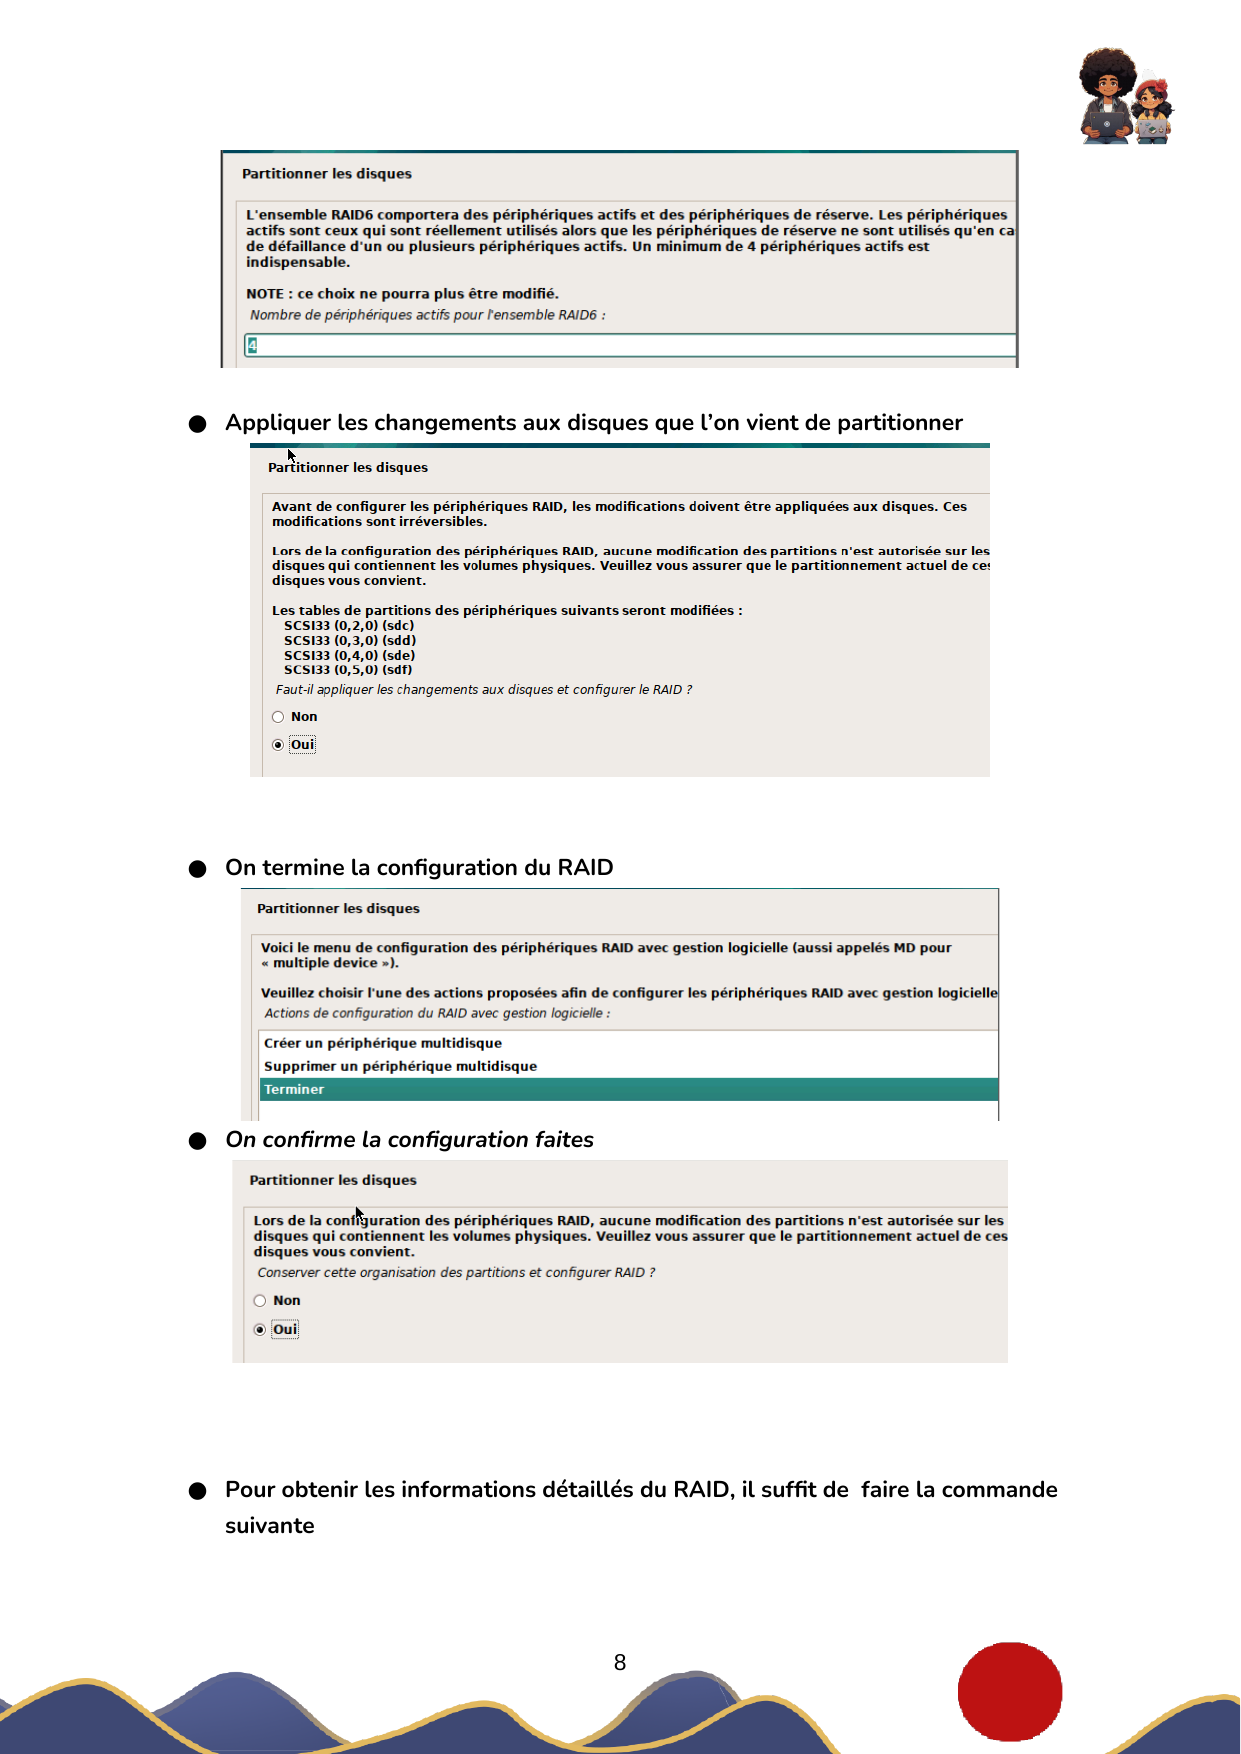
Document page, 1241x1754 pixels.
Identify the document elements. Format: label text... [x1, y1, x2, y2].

picture [232, 1160, 1008, 1363]
picture [250, 443, 990, 777]
list Pour obtenir les informations détaillés du RAID, il suffit de faire la commande suivante [187, 1474, 1090, 1541]
list On termine la configuration du RAID [187, 852, 1090, 883]
picture [240, 888, 1000, 1121]
list On confirme la configuration faites [187, 1124, 1090, 1155]
picture [220, 150, 1020, 368]
picture [0, 1622, 1241, 1754]
list Appliquer les changements aux disques que l’on vient de partitionner [187, 407, 1090, 439]
picture [1071, 34, 1187, 150]
